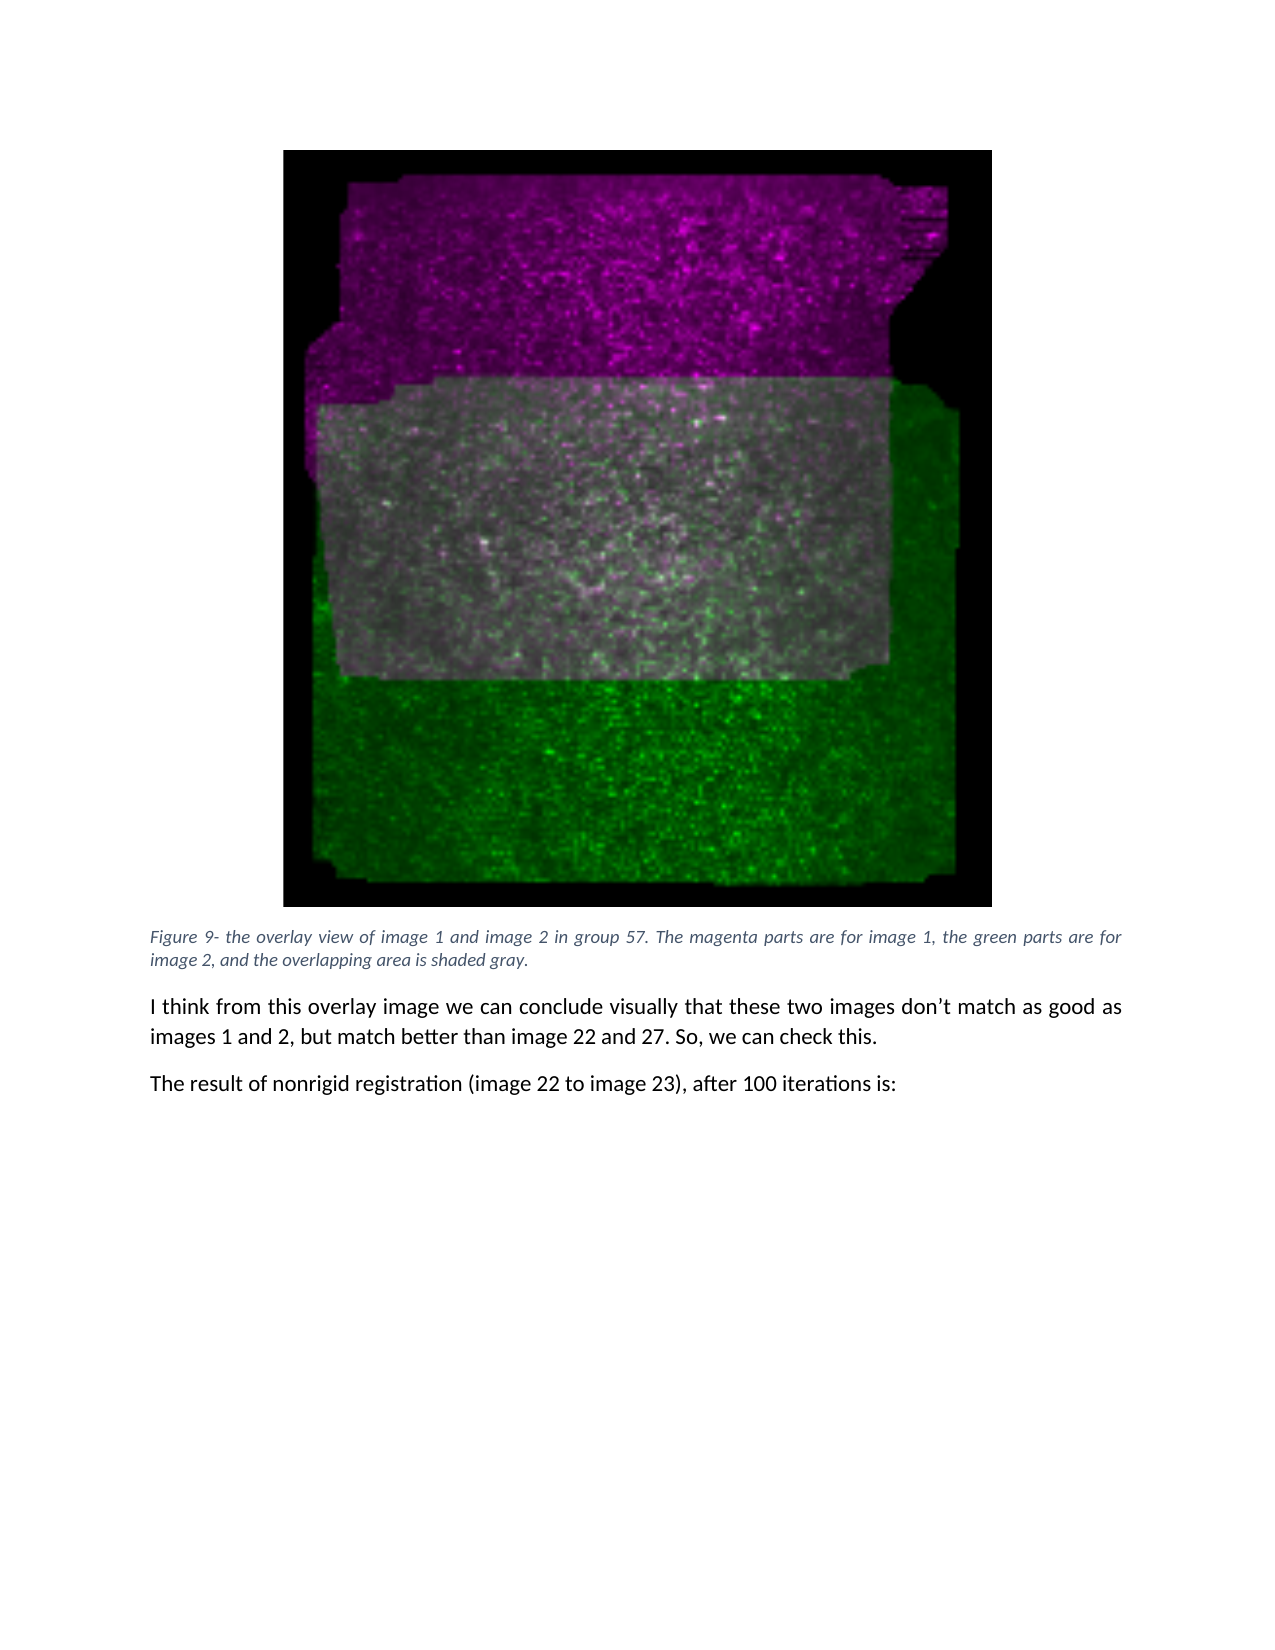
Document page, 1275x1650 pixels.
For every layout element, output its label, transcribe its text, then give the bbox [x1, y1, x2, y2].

picture [283, 150, 992, 907]
text I think from this overlay image we can conclude visually that these two images don’t match as good as images 1 and 2, but match better than image 22 and 27. So, we can check this. [150, 992, 1125, 1050]
text The result of nonrigid registration (image 22 to image 23), after 100 iterations is: [150, 1069, 1125, 1097]
